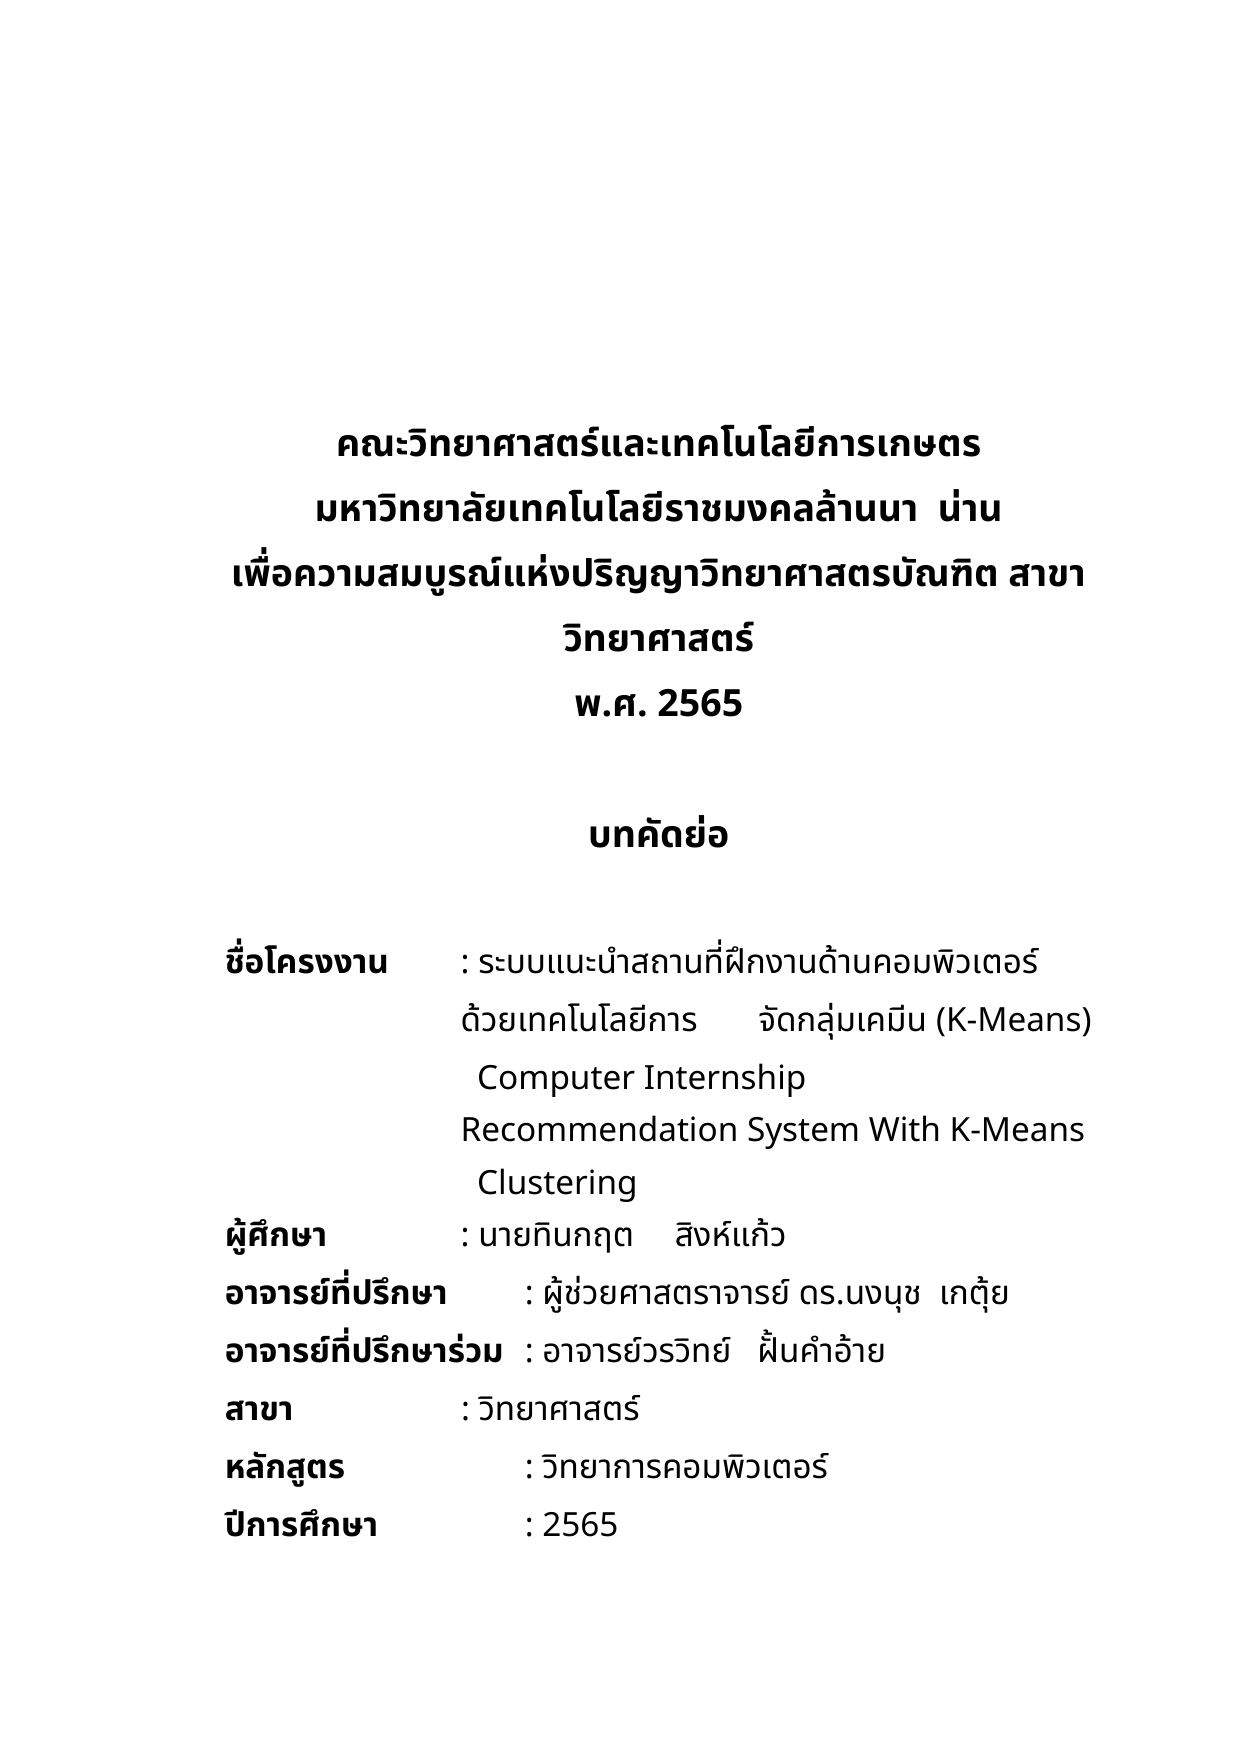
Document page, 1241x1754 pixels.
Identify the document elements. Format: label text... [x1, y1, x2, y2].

text มหาวิทยาลัยเทคโนโลยีราชมงคลล้านนา น่าน [224, 481, 1092, 538]
text พ.ศ. 2565 [224, 677, 1092, 734]
text คณะวิทยาศาสตร์และเทคโนโลยีการเกษตร [224, 416, 1092, 473]
text ผู้ศึกษา : นายทินกฤต สิงห์แก้ว [224, 1211, 1092, 1261]
text อาจารย์ที่ปรึกษา : ผู้ช่วยศาสตราจารย์ ดร.นงนุช เกตุ้ย [224, 1269, 1092, 1319]
text อาจารย์ที่ปรึกษาร่วม : อาจารย์วรวิทย์ ฝั้นคำอ้าย [224, 1327, 1092, 1377]
text ปีการศึกษา : 2565 [224, 1501, 1092, 1552]
text ชื่อโครงงาน : ระบบแนะนำสถานที่ฝึกงานด้านคอมพิวเตอร์ ด้วยเทคโนโลยีการ จัดกลุ่มเคมีน (K-Means) [224, 938, 1092, 1047]
text Computer Internship Recommendation System With K-Means Clustering [224, 1054, 1092, 1204]
text เพื่อความสมบูรณ์แห่งปริญญาวิทยาศาสตรบัณฑิต สาขาวิทยาศาสตร์ [224, 547, 1092, 668]
text หลักสูตร : วิทยาการคอมพิวเตอร์ [224, 1443, 1092, 1494]
text สาขา : วิทยาศาสตร์ [224, 1385, 1092, 1436]
subtitle บทคัดย่อ [224, 807, 1092, 864]
